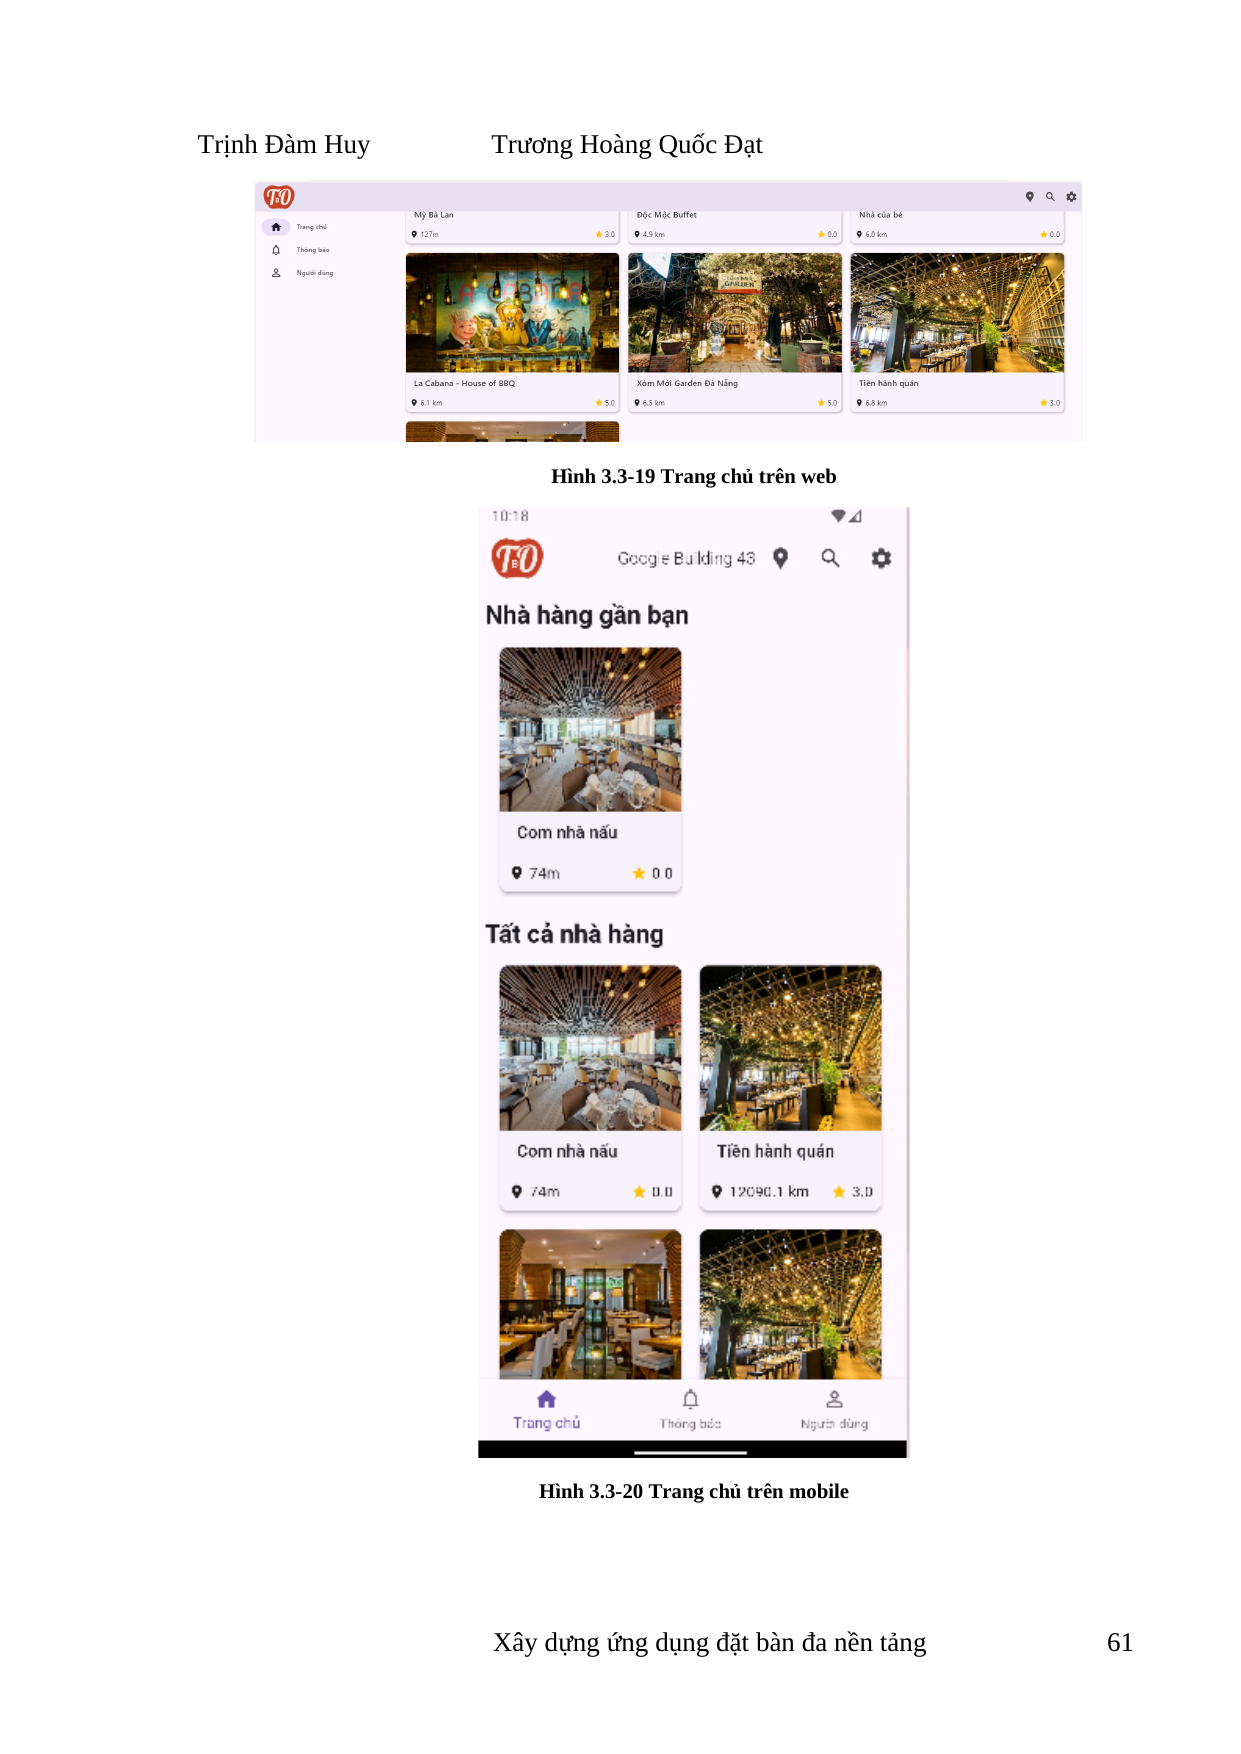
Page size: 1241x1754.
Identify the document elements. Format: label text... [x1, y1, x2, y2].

picture [253, 180, 1083, 442]
picture [478, 507, 910, 1458]
